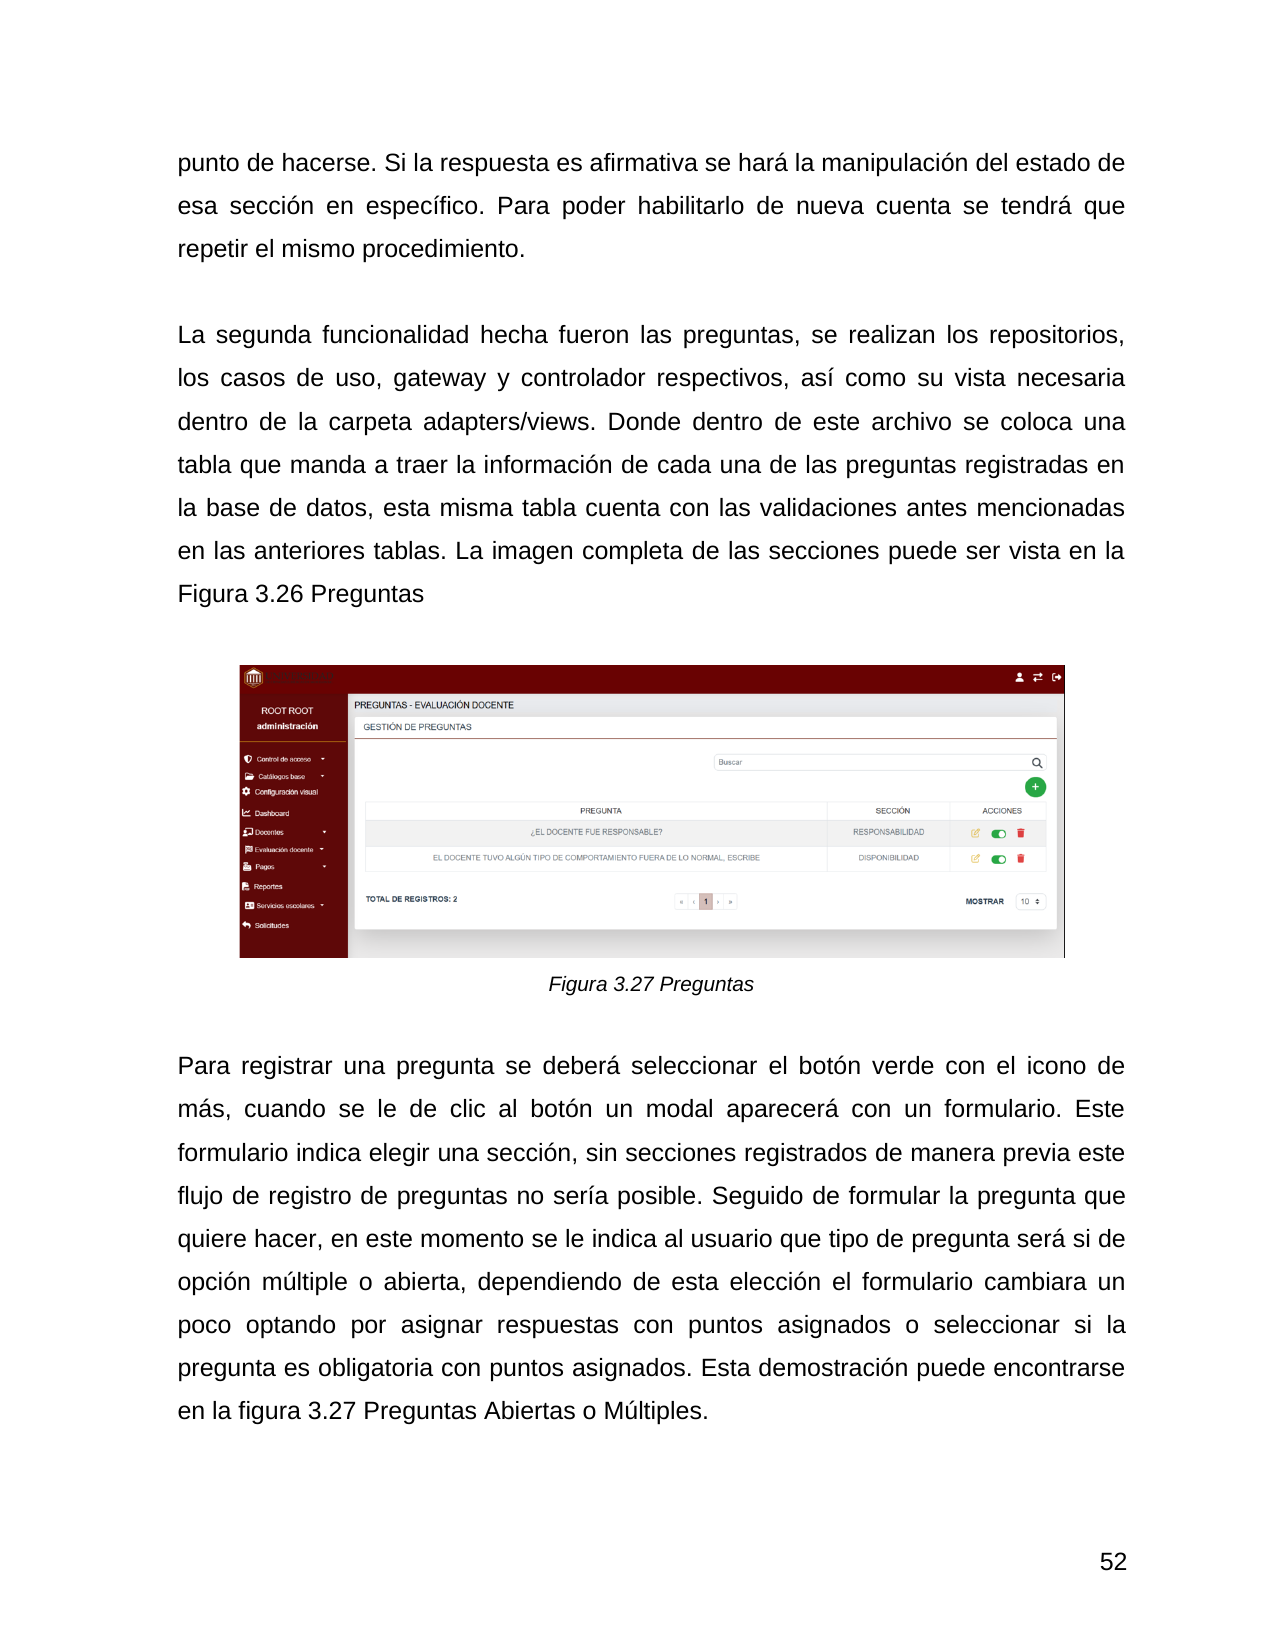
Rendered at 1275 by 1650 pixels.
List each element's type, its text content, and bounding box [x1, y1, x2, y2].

text Para registrar una pregunta se deberá seleccionar el botón verde con el icono de más, cuando se le de clic al botón un modal aparecerá con un formulario. Este formulario indica elegir una sección, sin secciones registrados de manera previa este flujo de registro de preguntas no sería posible. Seguido de formular la pregunta que quiere hacer, en este momento se le indica al usuario que tipo de pregunta será si de opción múltiple o abierta, dependiendo de esta elección el formulario cambiara un poco optando por asignar respuestas con puntos asignados o seleccionar si la pregunta es obligatoria con puntos asignados. Esta demostración puede encontrarse en la figura 3.27 Preguntas Abiertas o Múltiples. [177, 1051, 1127, 1425]
picture [239, 665, 1065, 958]
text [177, 148, 1127, 263]
text La segunda funcionalidad hecha fueron las preguntas, se realizan los repositorios, los casos de uso, gateway y controlador respectivos, así como su vista necesaria dentro de la carpeta adapters/views. Donde dentro de este archivo se coloca una tabla que manda a traer la información de cada una de las preguntas registradas en la base de datos, esta misma tabla cuenta con las validaciones antes mencionadas en las anteriores tablas. La imagen completa de las secciones puede ser vista en la Figura 3.26 Preguntas [177, 320, 1127, 608]
